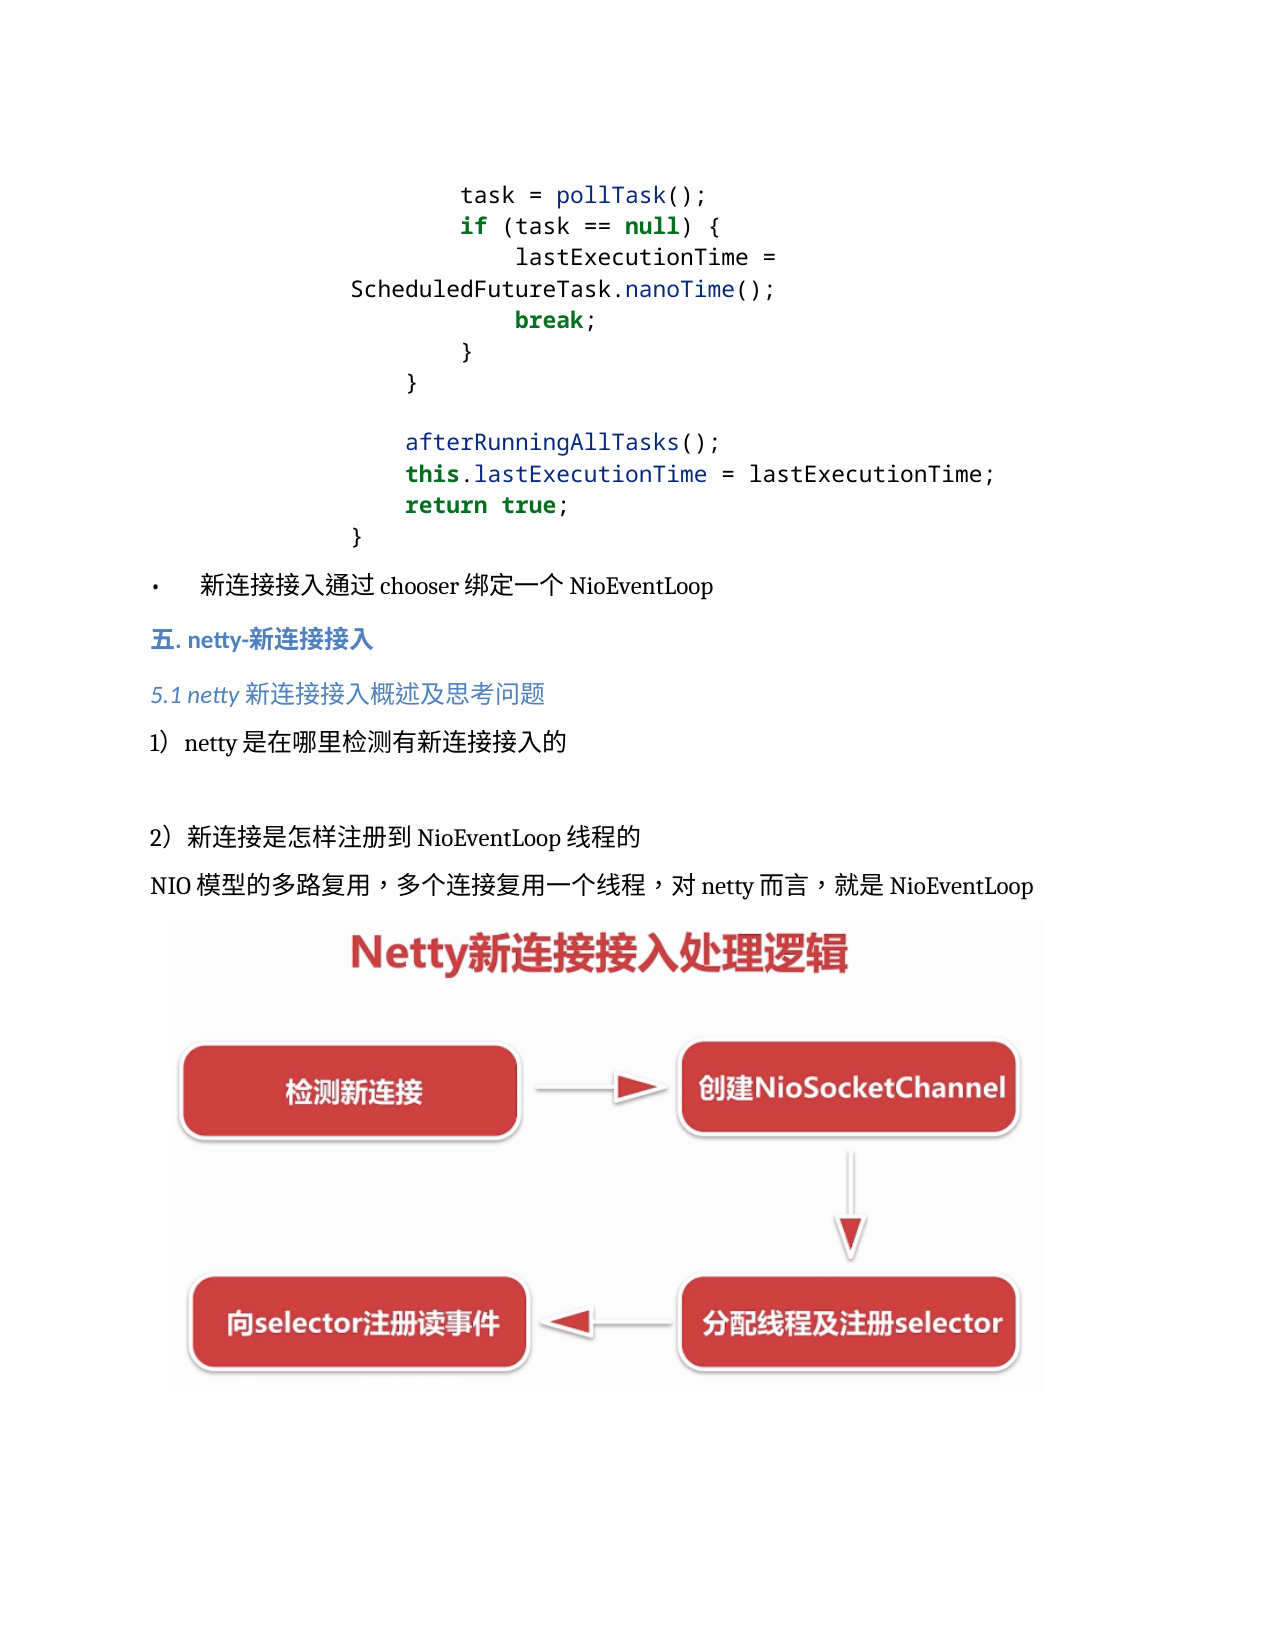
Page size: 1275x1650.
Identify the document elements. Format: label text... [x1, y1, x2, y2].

subtitle 5.1 netty 新连接接入概述及思考问题 [150, 677, 1125, 711]
text NIO模型的多路复用，多个连接复用一个线程，对netty而言，就是NioEventLoop [150, 872, 1125, 901]
picture [168, 919, 1044, 1392]
list 新连接接入通过chooser绑定一个NioEventLoop [150, 572, 1125, 601]
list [300, 150, 1125, 551]
text 1）netty是在哪里检测有新连接接入的 [150, 729, 1125, 758]
subtitle 五. netty-新连接接入 [150, 622, 1125, 656]
text 2）新连接是怎样注册到NioEventLoop线程的 [150, 824, 1125, 853]
